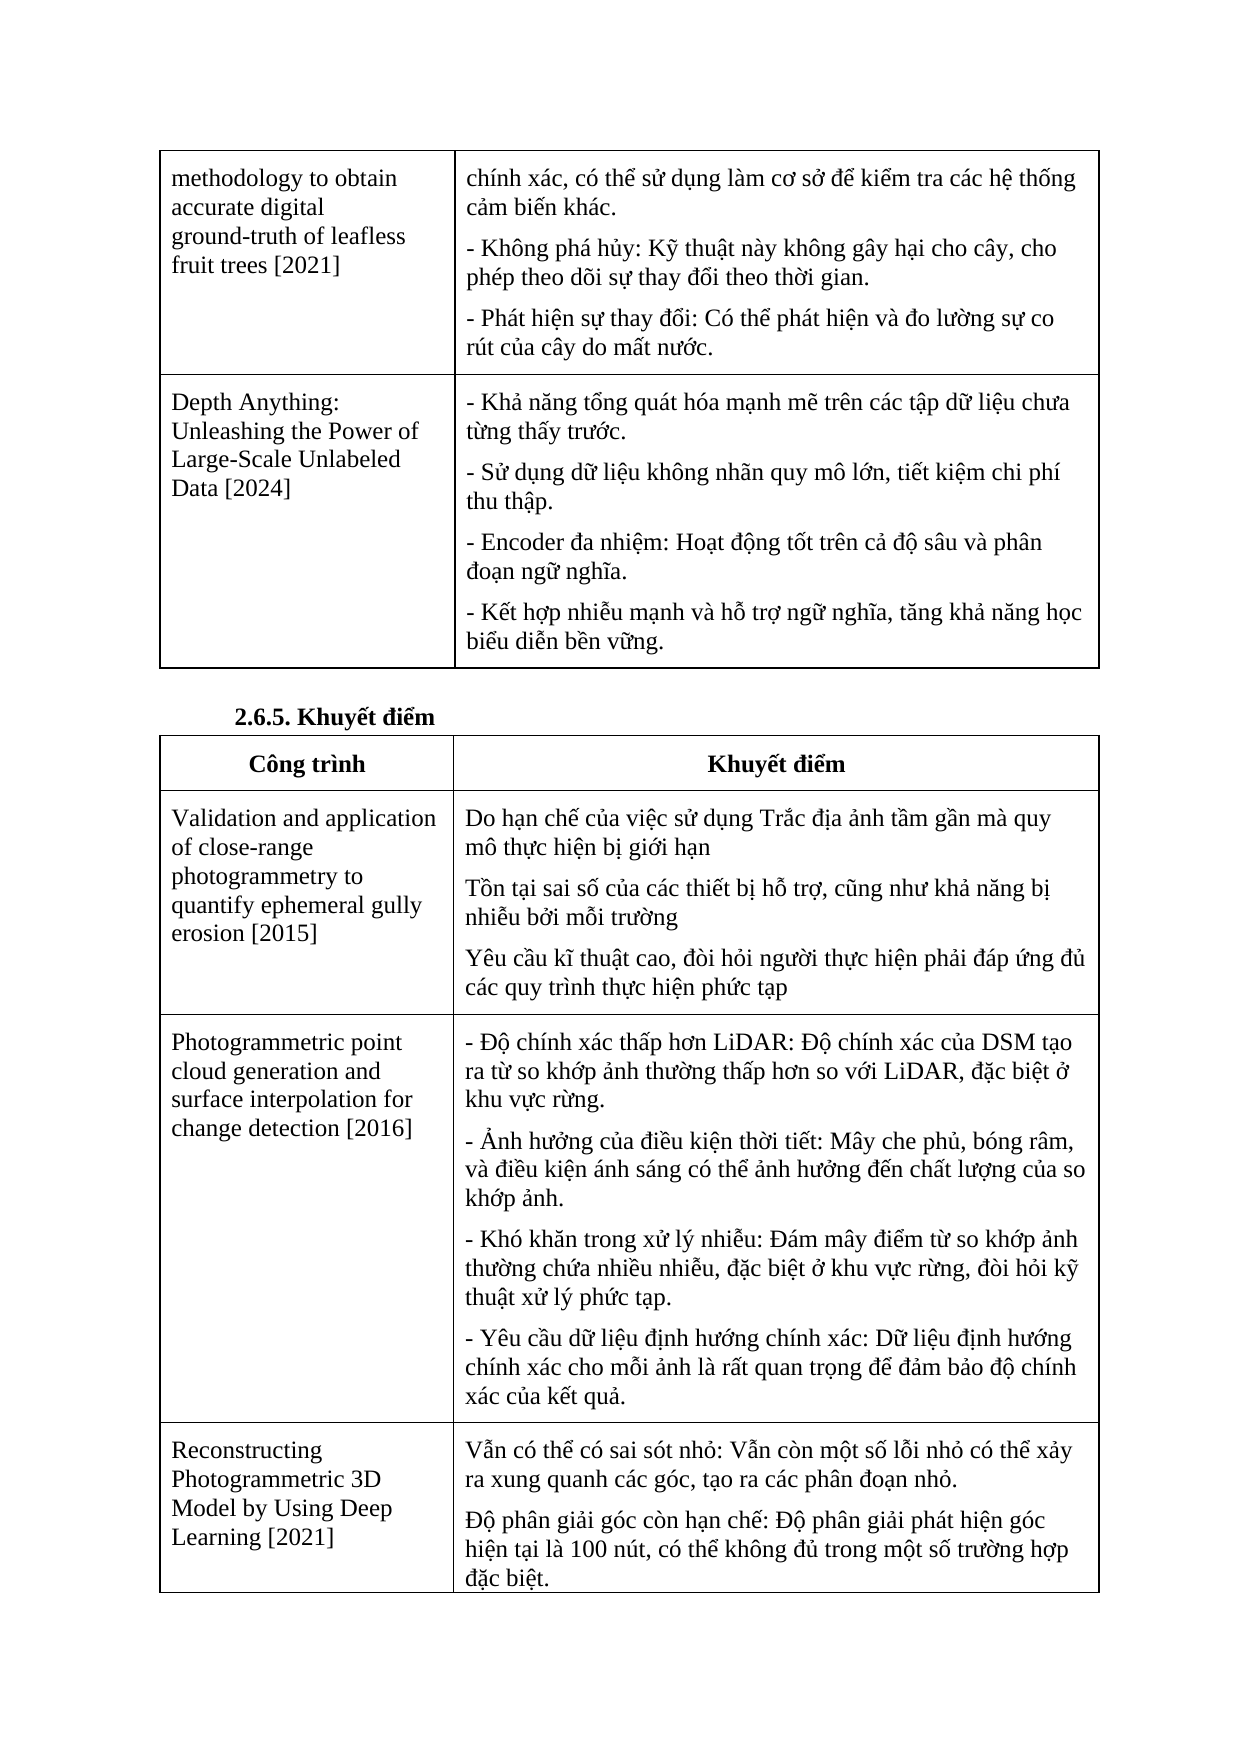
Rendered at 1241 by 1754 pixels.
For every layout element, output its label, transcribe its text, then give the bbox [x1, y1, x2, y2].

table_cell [454, 1423, 1098, 1592]
table_cell Photogrammetric point cloud generation and surface interpolation for change detection [2016] [161, 1015, 453, 1422]
table_cell Depth Anything: Unleashing the Power of Large-Scale Unlabeled Data [2024] [161, 375, 454, 667]
table_cell - Độ chính xác thấp hơn LiDAR: Độ chính xác của DSM tạo ra từ so khớp ảnh thường thấp hơn so với LiDAR, đặc biệt ở khu vực rừng. - Ảnh hưởng của điều kiện thời tiết: Mây che phủ, bóng râm, và điều kiện ánh sáng có thể ảnh hưởng đến chất lượng của so khớp ảnh. - Khó khăn trong xử lý nhiễu: Đám mây điểm từ so khớp ảnh thường chứa nhiều nhiễu, đặc biệt ở khu vực rừng, đòi hỏi kỹ thuật xử lý phức tạp. - Yêu cầu dữ liệu định hướng chính xác: Dữ liệu định hướng chính xác cho mỗi ảnh là rất quan trọng để đảm bảo độ chính xác của kết quả. [454, 1015, 1098, 1422]
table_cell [456, 151, 1098, 373]
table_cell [161, 1423, 453, 1592]
text 2.6.5. Khuyết điểm [159, 702, 1090, 730]
table_cell Do hạn chế của việc sử dụng Trắc địa ảnh tầm gần mà quy mô thực hiện bị giới hạn Tồn tại sai số của các thiết bị hỗ trợ, cũng như khả năng bị nhiễu bởi mỗi trường Yêu cầu kĩ thuật cao, đòi hỏi người thực hiện phải đáp ứng đủ các quy trình thực hiện phức tạp [454, 791, 1098, 1013]
table_cell Validation and application of close-range photogrammetry to quantify ephemeral gully erosion [2015] [161, 791, 453, 1013]
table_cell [161, 151, 454, 373]
table_header Khuyết điểm [454, 736, 1098, 790]
table_cell - Khả năng tổng quát hóa mạnh mẽ trên các tập dữ liệu chưa từng thấy trước. - Sử dụng dữ liệu không nhãn quy mô lớn, tiết kiệm chi phí thu thập. - Encoder đa nhiệm: Hoạt động tốt trên cả độ sâu và phân đoạn ngữ nghĩa. - Kết hợp nhiễu mạnh và hỗ trợ ngữ nghĩa, tăng khả năng học biểu diễn bền vững. [456, 375, 1098, 667]
table_header Công trình [161, 736, 453, 790]
